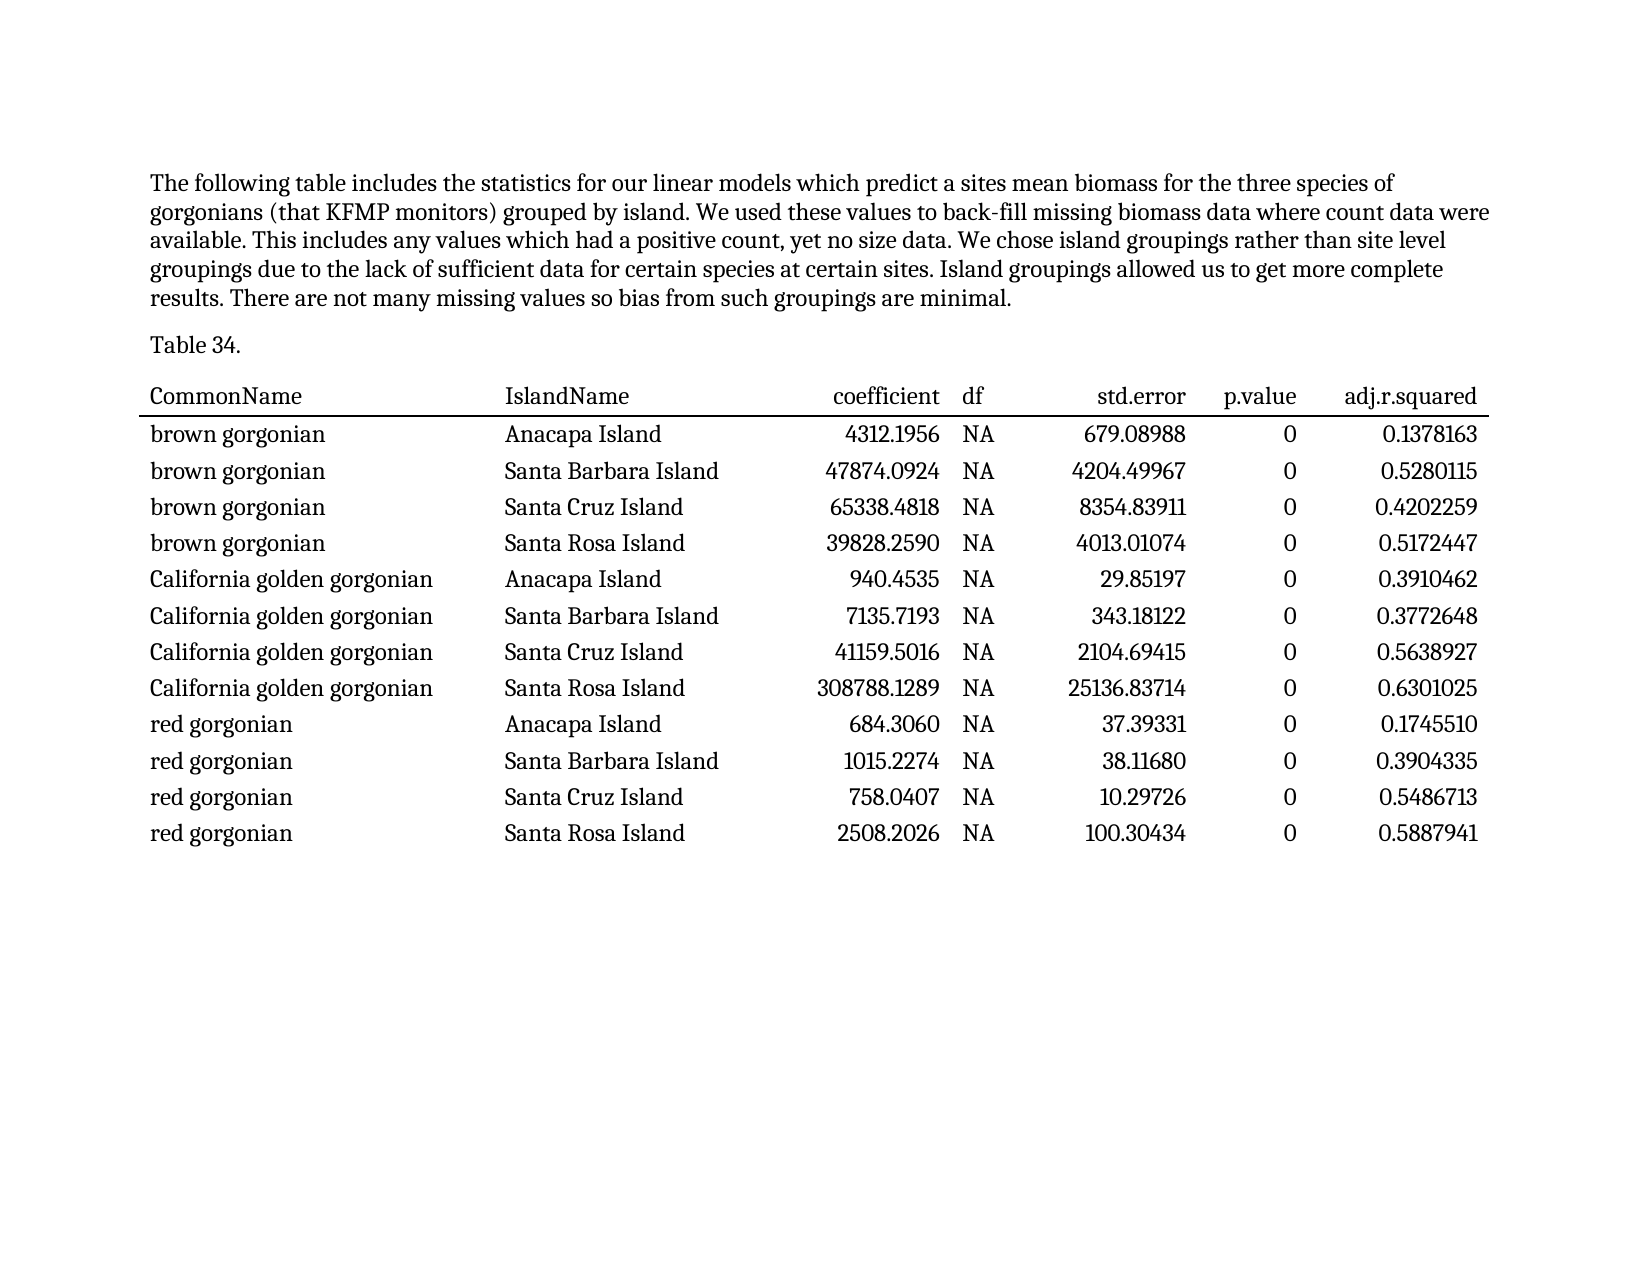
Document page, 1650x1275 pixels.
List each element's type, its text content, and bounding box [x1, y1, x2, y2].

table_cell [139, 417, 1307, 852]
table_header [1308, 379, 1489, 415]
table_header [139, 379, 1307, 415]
text The following table includes the statistics for our linear models which predict a sites mean biomass for the three species of gorgonians (that KFMP monitors) grouped by island. We used these values to back-fill missing biomass data where count data were available. This includes any values which had a positive count, yet no size data. We chose island groupings rather than site level groupings due to the lack of sufficient data for certain species at certain sites. Island groupings allowed us to get more complete results. There are not many missing values so bias from such groupings are minimal. [150, 169, 1500, 312]
text Table 34. [150, 331, 1500, 360]
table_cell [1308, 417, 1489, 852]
